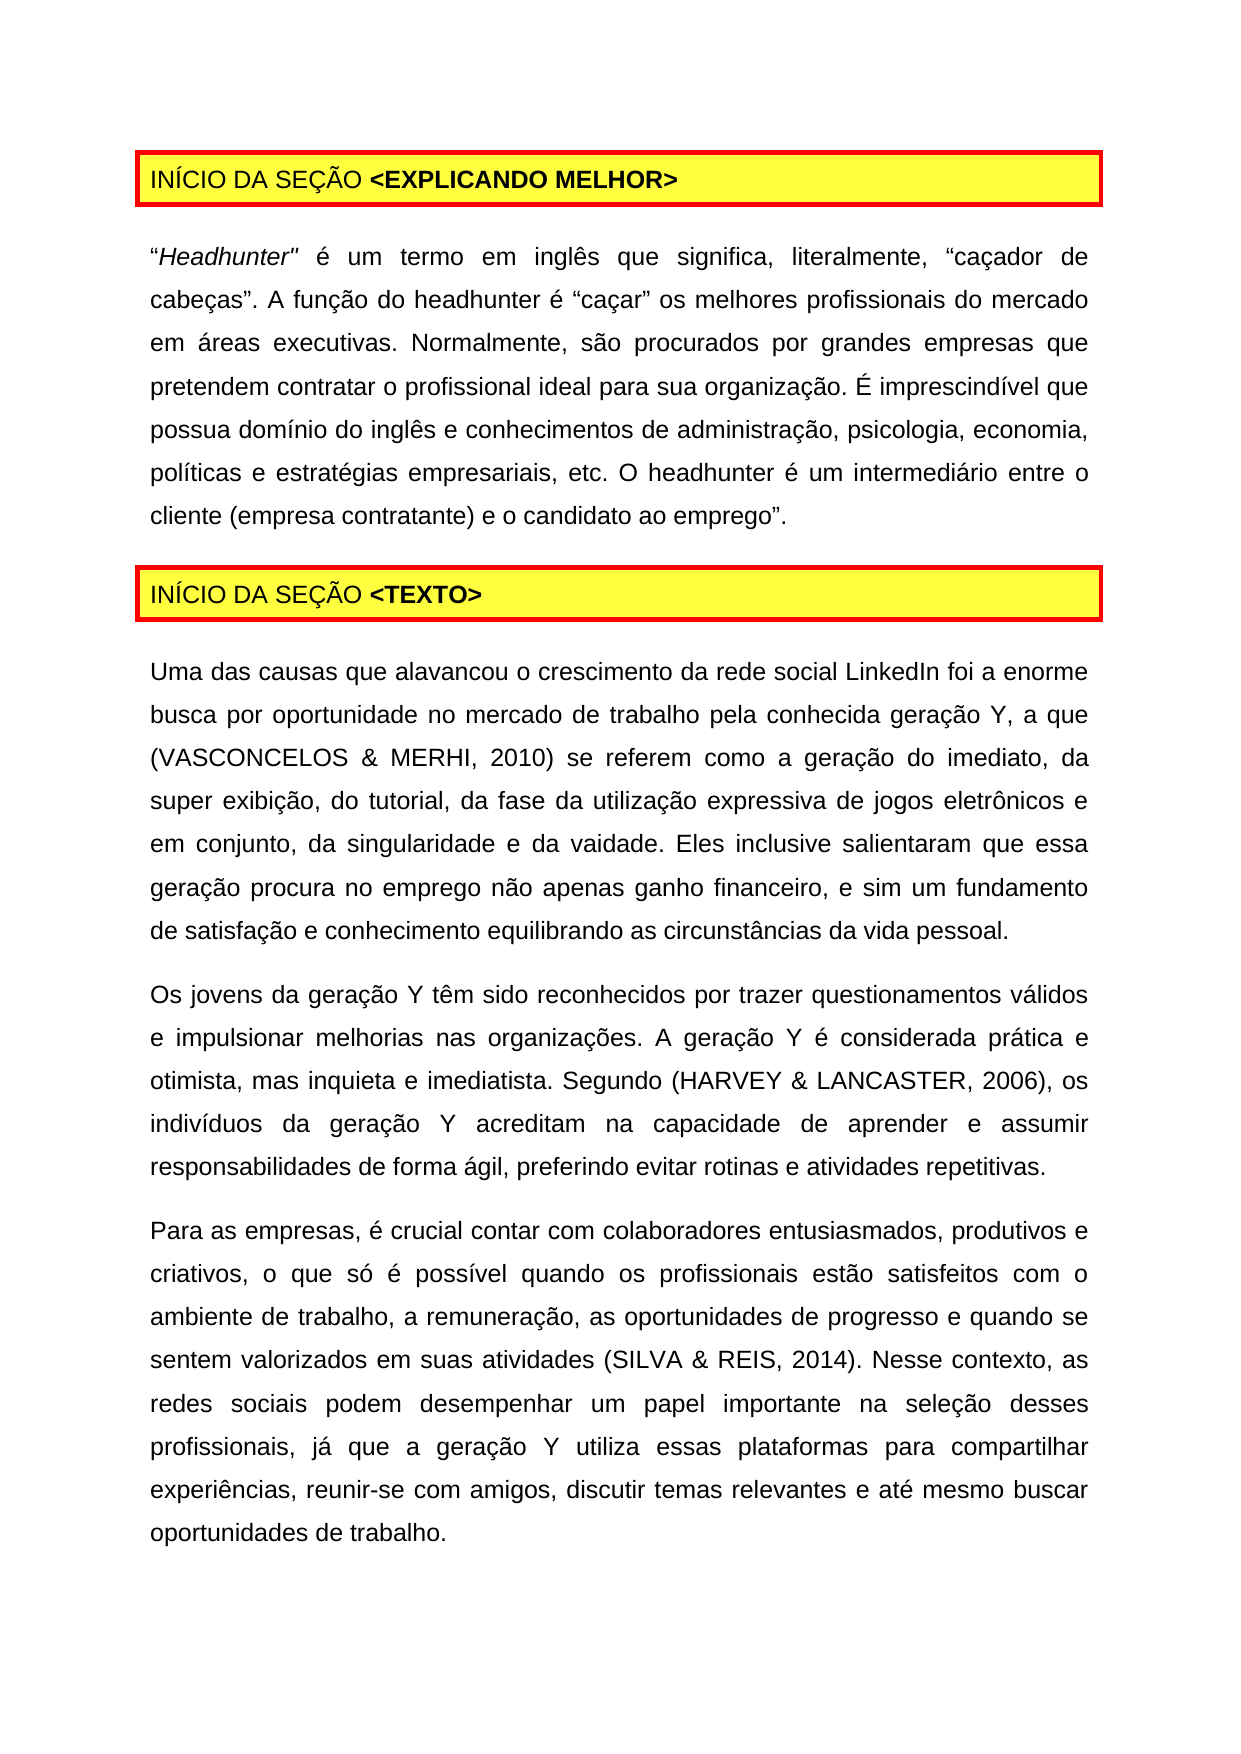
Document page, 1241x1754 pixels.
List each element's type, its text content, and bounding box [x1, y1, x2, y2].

text “Headhunter" é um termo em inglês que significa, literalmente, “caçador de cabeças”. A função do headhunter é “caçar” os melhores profissionais do mercado em áreas executivas. Normalmente, são procurados por grandes empresas que pretendem contratar o profissional ideal para sua organização. É imprescindível que possua domínio do inglês e conhecimentos de administração, psicologia, economia, políticas e estratégias empresariais, etc. O headhunter é um intermediário entre o cliente (empresa contratante) e o candidato ao emprego”. [150, 242, 1090, 529]
subtitle INÍCIO DA SEÇÃO <TEXTO> [140, 570, 1099, 617]
text Os jovens da geração Y têm sido reconhecidos por trazer questionamentos válidos e impulsionar melhorias nas organizações. A geração Y é considerada prática e otimista, mas inquieta e imediatista. Segundo (HARVEY & LANCASTER, 2006), os indivíduos da geração Y acreditam na capacidade de aprender e assumir responsabilidades de forma ágil, preferindo evitar rotinas e atividades repetitivas. [150, 979, 1090, 1181]
subtitle INÍCIO DA SEÇÃO <EXPLICANDO MELHOR> [140, 155, 1099, 202]
text Uma das causas que alavancou o crescimento da rede social LinkedIn foi a enorme busca por oportunidade no mercado de trabalho pela conhecida geração Y, a que (VASCONCELOS & MERHI, 2010) se referem como a geração do imediato, da super exibição, do tutorial, da fase da utilização expressiva de jogos eletrônicos e em conjunto, da singularidade e da vaidade. Eles inclusive salientaram que essa geração procura no emprego não apenas ganho financeiro, e sim um fundamento de satisfação e conhecimento equilibrando as circunstâncias da vida pessoal. [150, 657, 1090, 944]
text Para as empresas, é crucial contar com colaboradores entusiasmados, produtivos e criativos, o que só é possível quando os profissionais estão satisfeitos com o ambiente de trabalho, a remuneração, as oportunidades de progresso e quando se sentem valorizados em suas atividades (SILVA & REIS, 2014). Nesse contexto, as redes sociais podem desempenhar um papel importante na seleção desses profissionais, já que a geração Y utiliza essas plataformas para compartilhar experiências, reunir-se com amigos, discutir temas relevantes e até mesmo buscar oportunidades de trabalho. [150, 1216, 1090, 1547]
